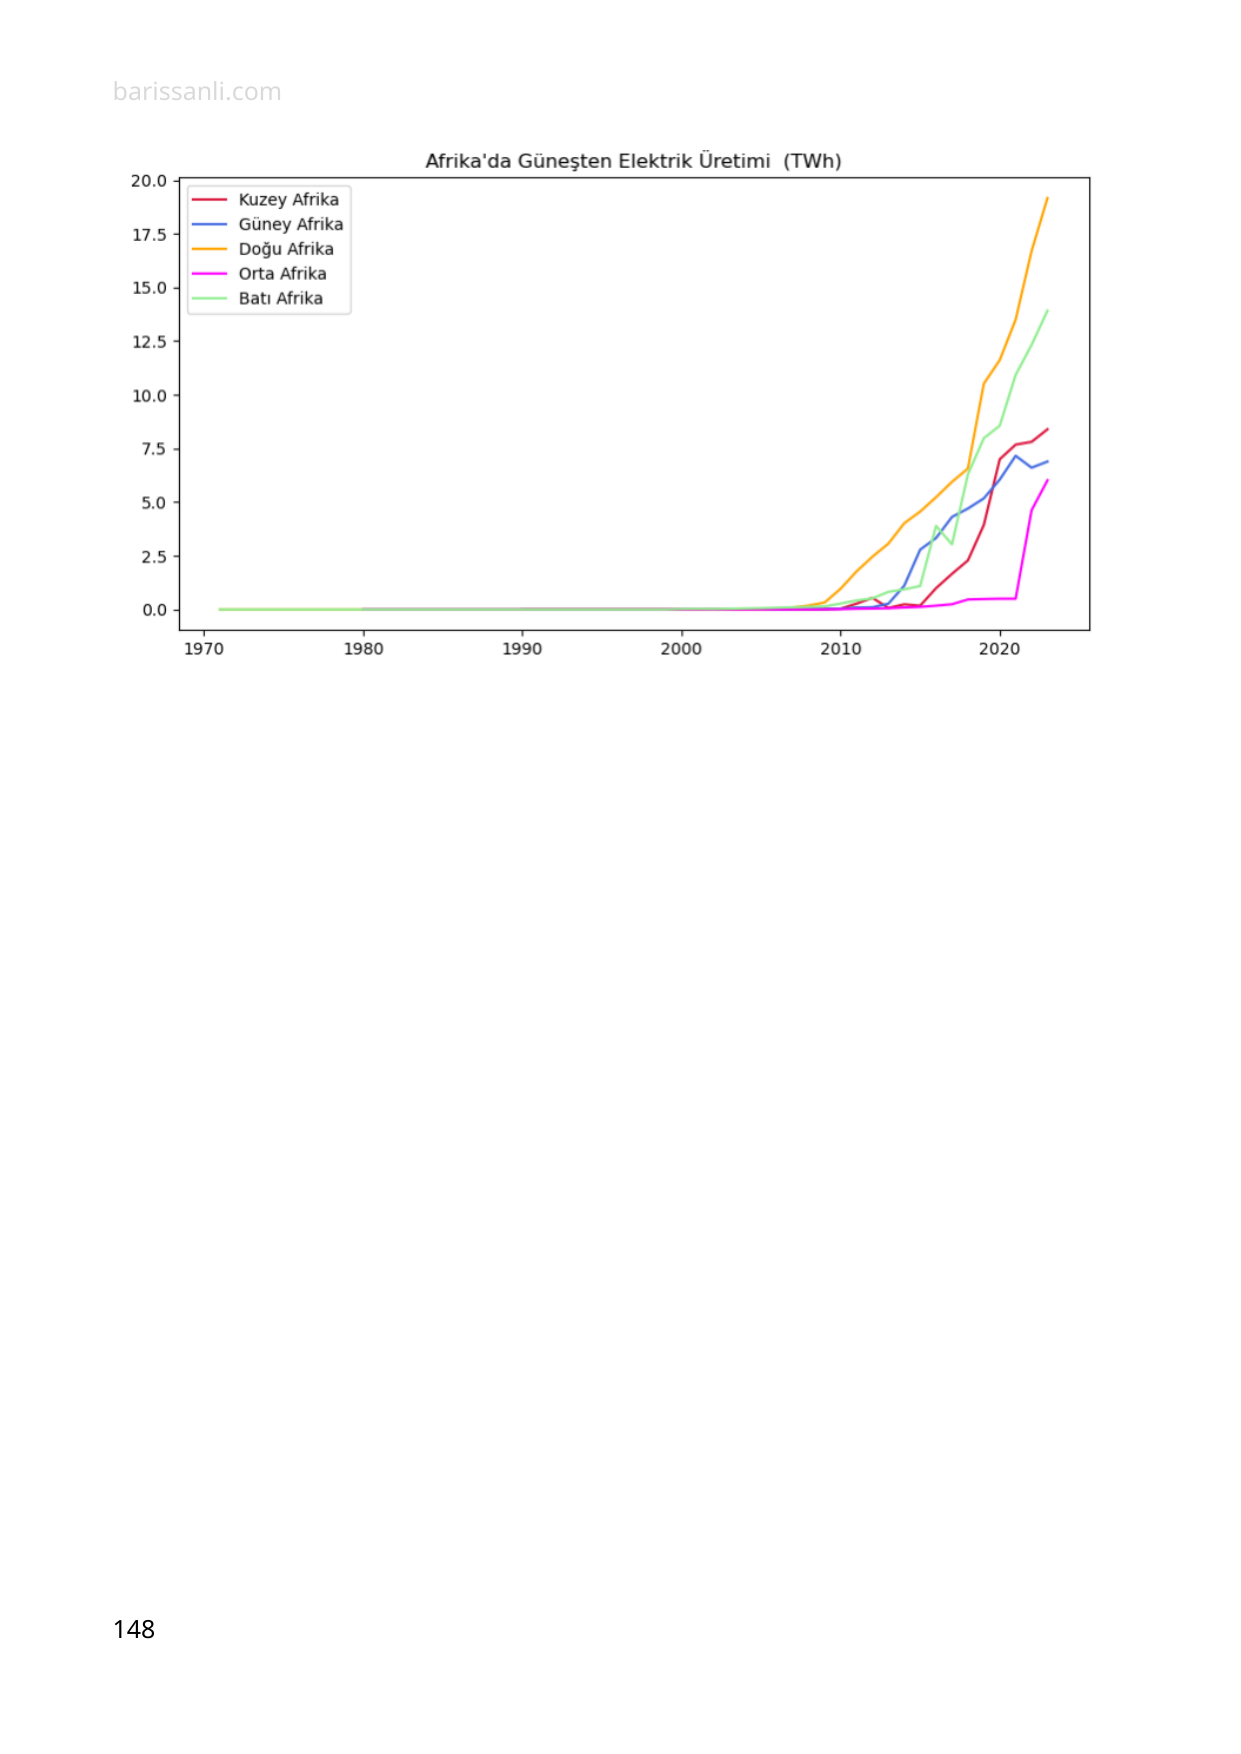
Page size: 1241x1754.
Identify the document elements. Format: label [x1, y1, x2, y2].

picture [112, 150, 1094, 664]
